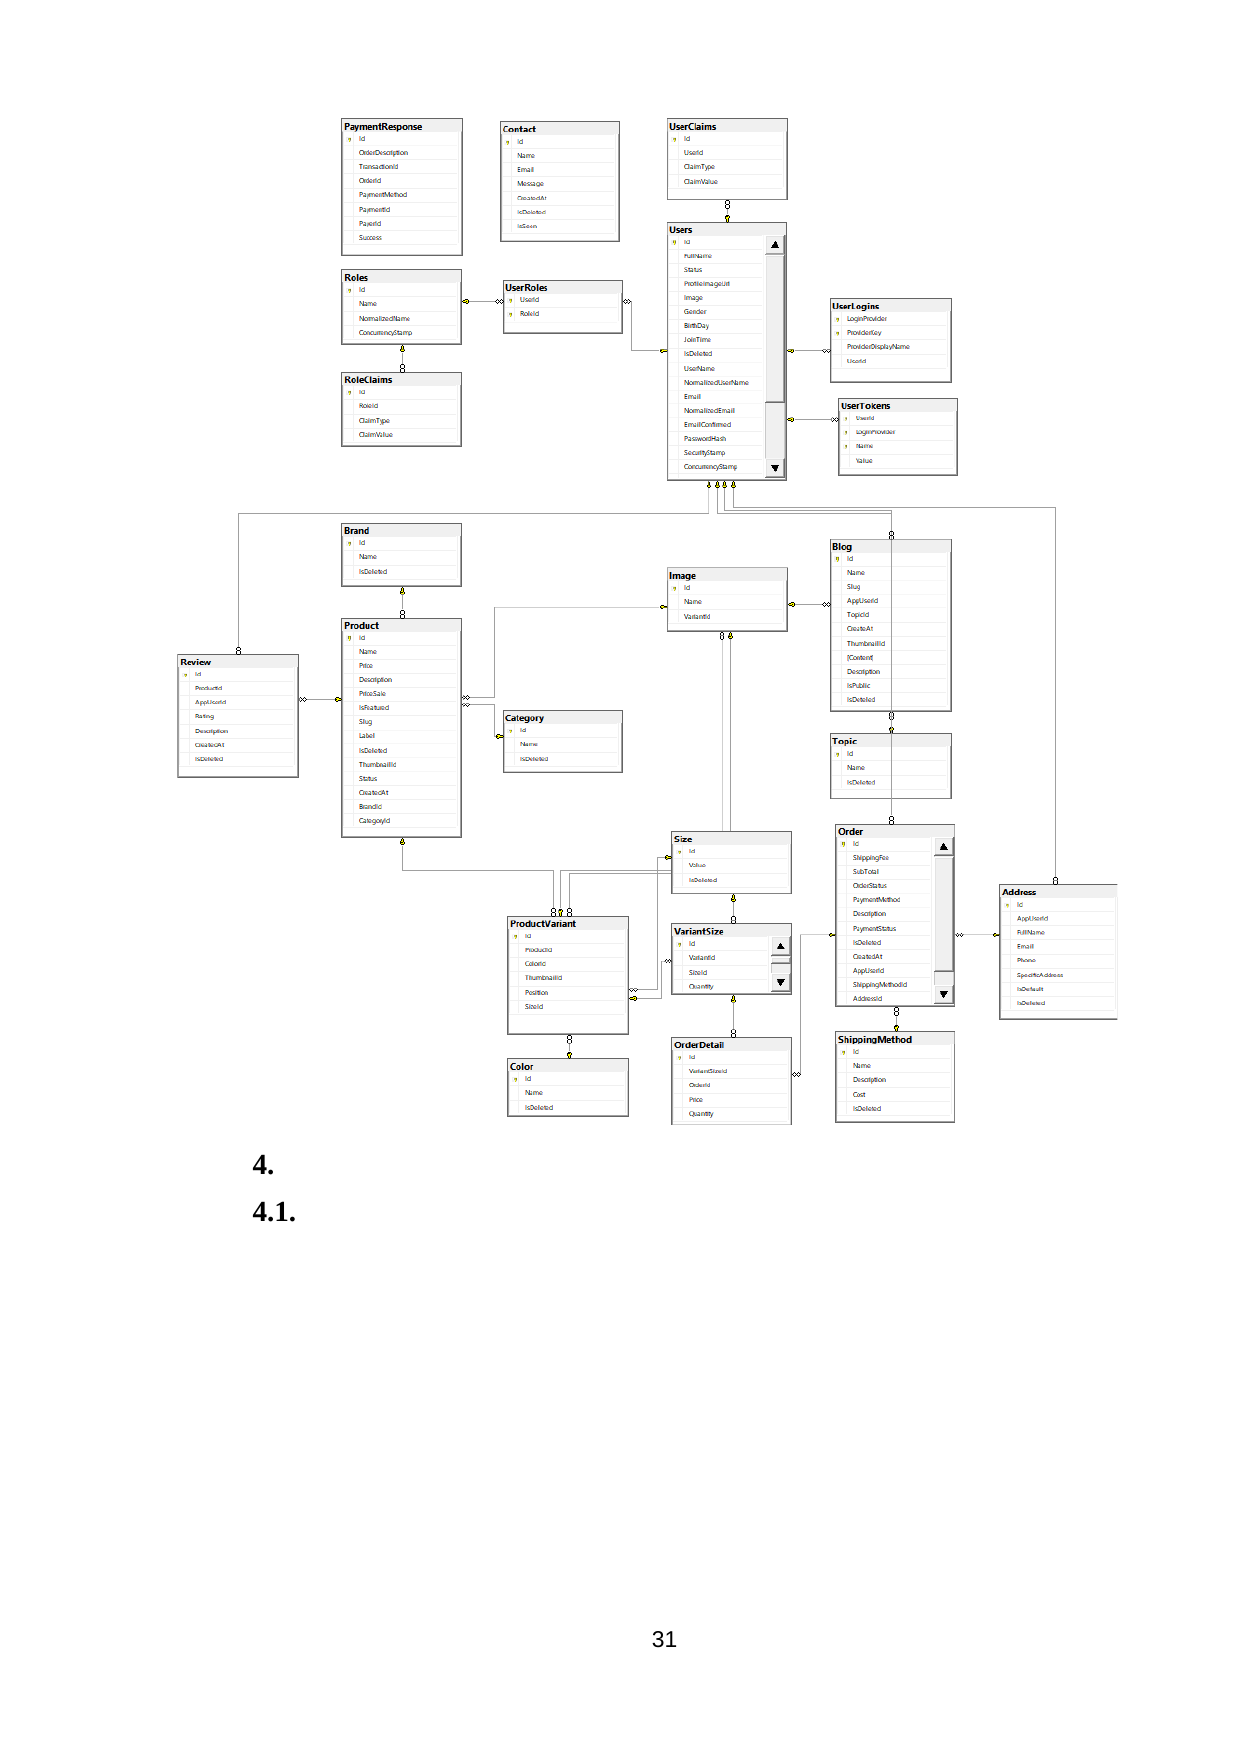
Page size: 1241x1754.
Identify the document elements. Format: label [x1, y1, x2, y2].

picture [177, 118, 1118, 1125]
